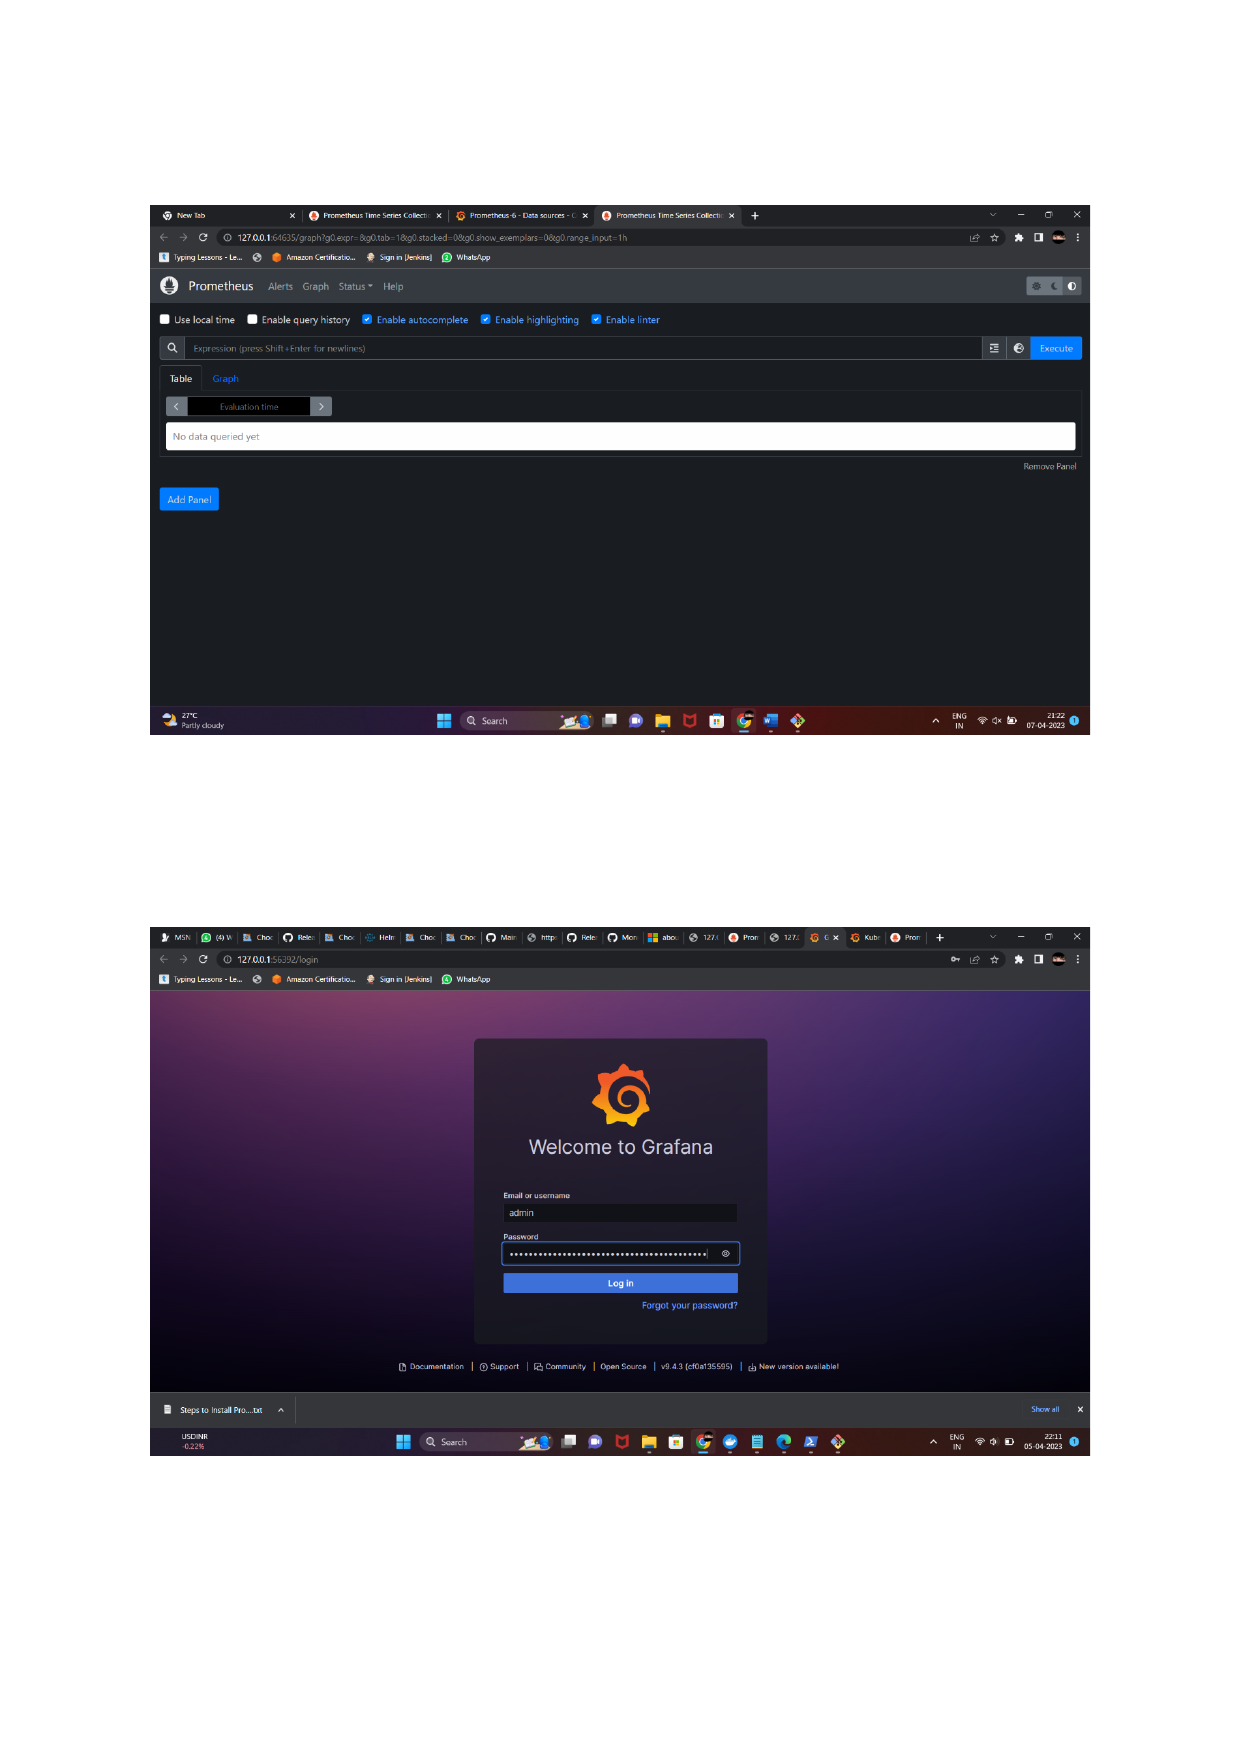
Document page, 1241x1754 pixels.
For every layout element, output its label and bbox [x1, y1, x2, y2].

picture [150, 927, 1091, 1456]
picture [150, 205, 1091, 735]
